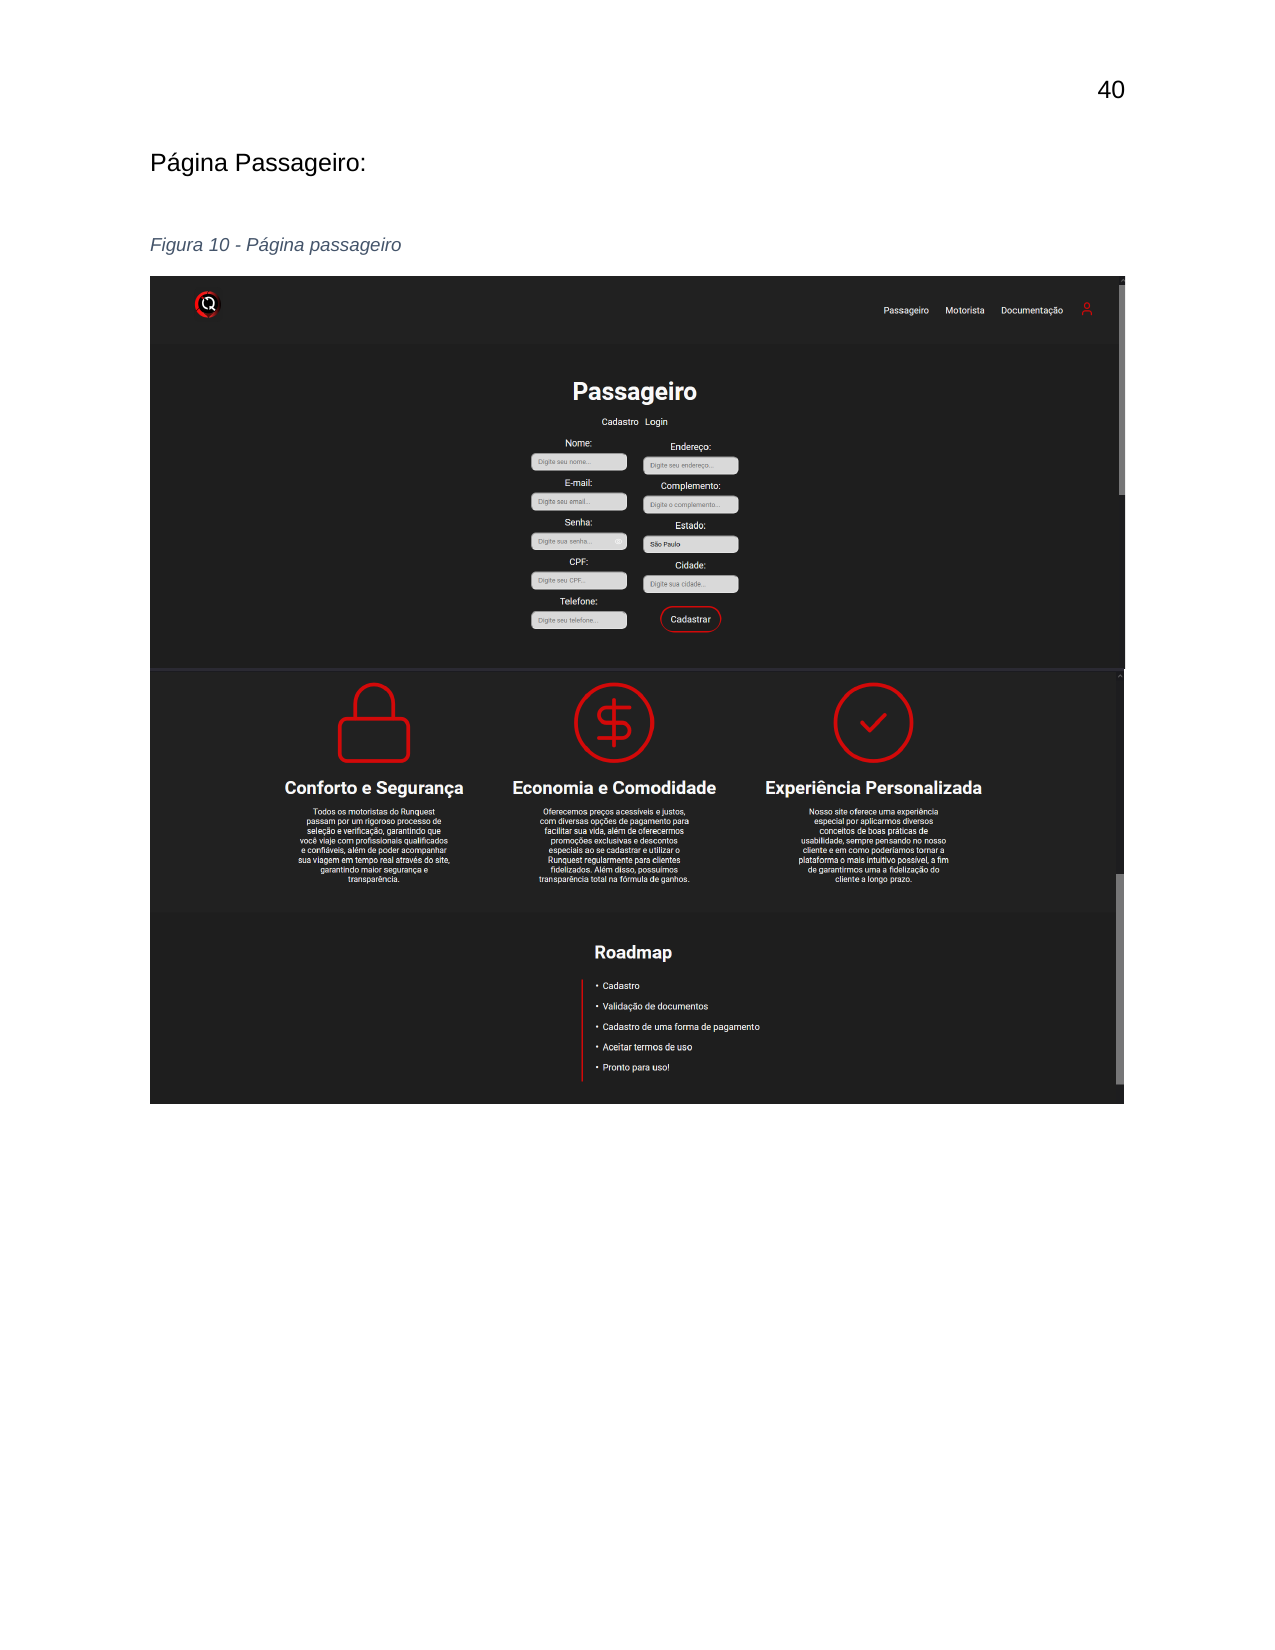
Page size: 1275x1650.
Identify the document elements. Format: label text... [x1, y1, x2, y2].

picture [150, 276, 1125, 1104]
text Página Passageiro: [150, 148, 1125, 176]
text Figura 10 - Página passageiro [150, 234, 1125, 255]
